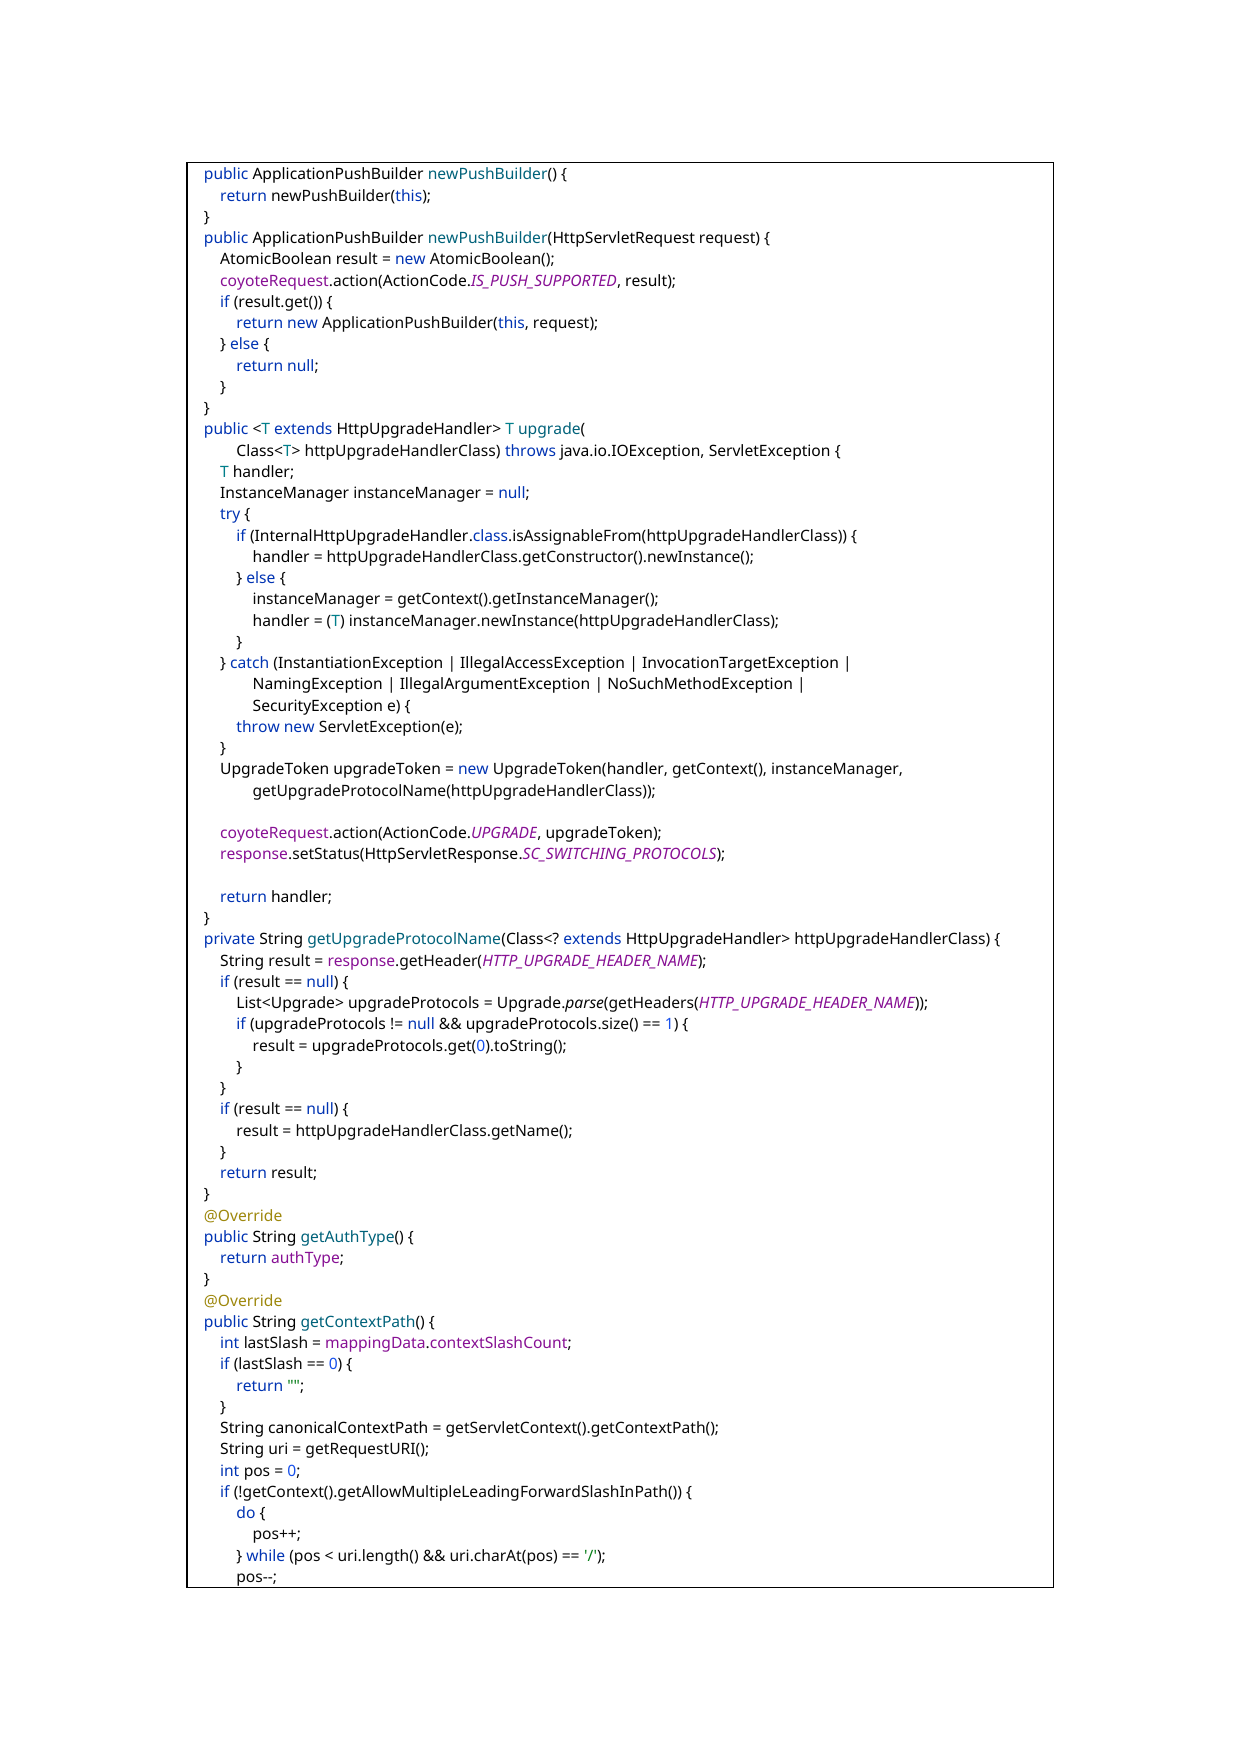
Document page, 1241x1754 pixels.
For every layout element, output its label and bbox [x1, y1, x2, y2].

picture [312, 1317, 323, 1327]
picture [344, 1318, 349, 1327]
picture [428, 170, 433, 179]
picture [350, 1230, 355, 1242]
picture [428, 234, 433, 243]
picture [420, 934, 425, 944]
text [188, 163, 1053, 1587]
picture [312, 1232, 323, 1242]
picture [406, 1315, 411, 1327]
picture [547, 425, 552, 434]
